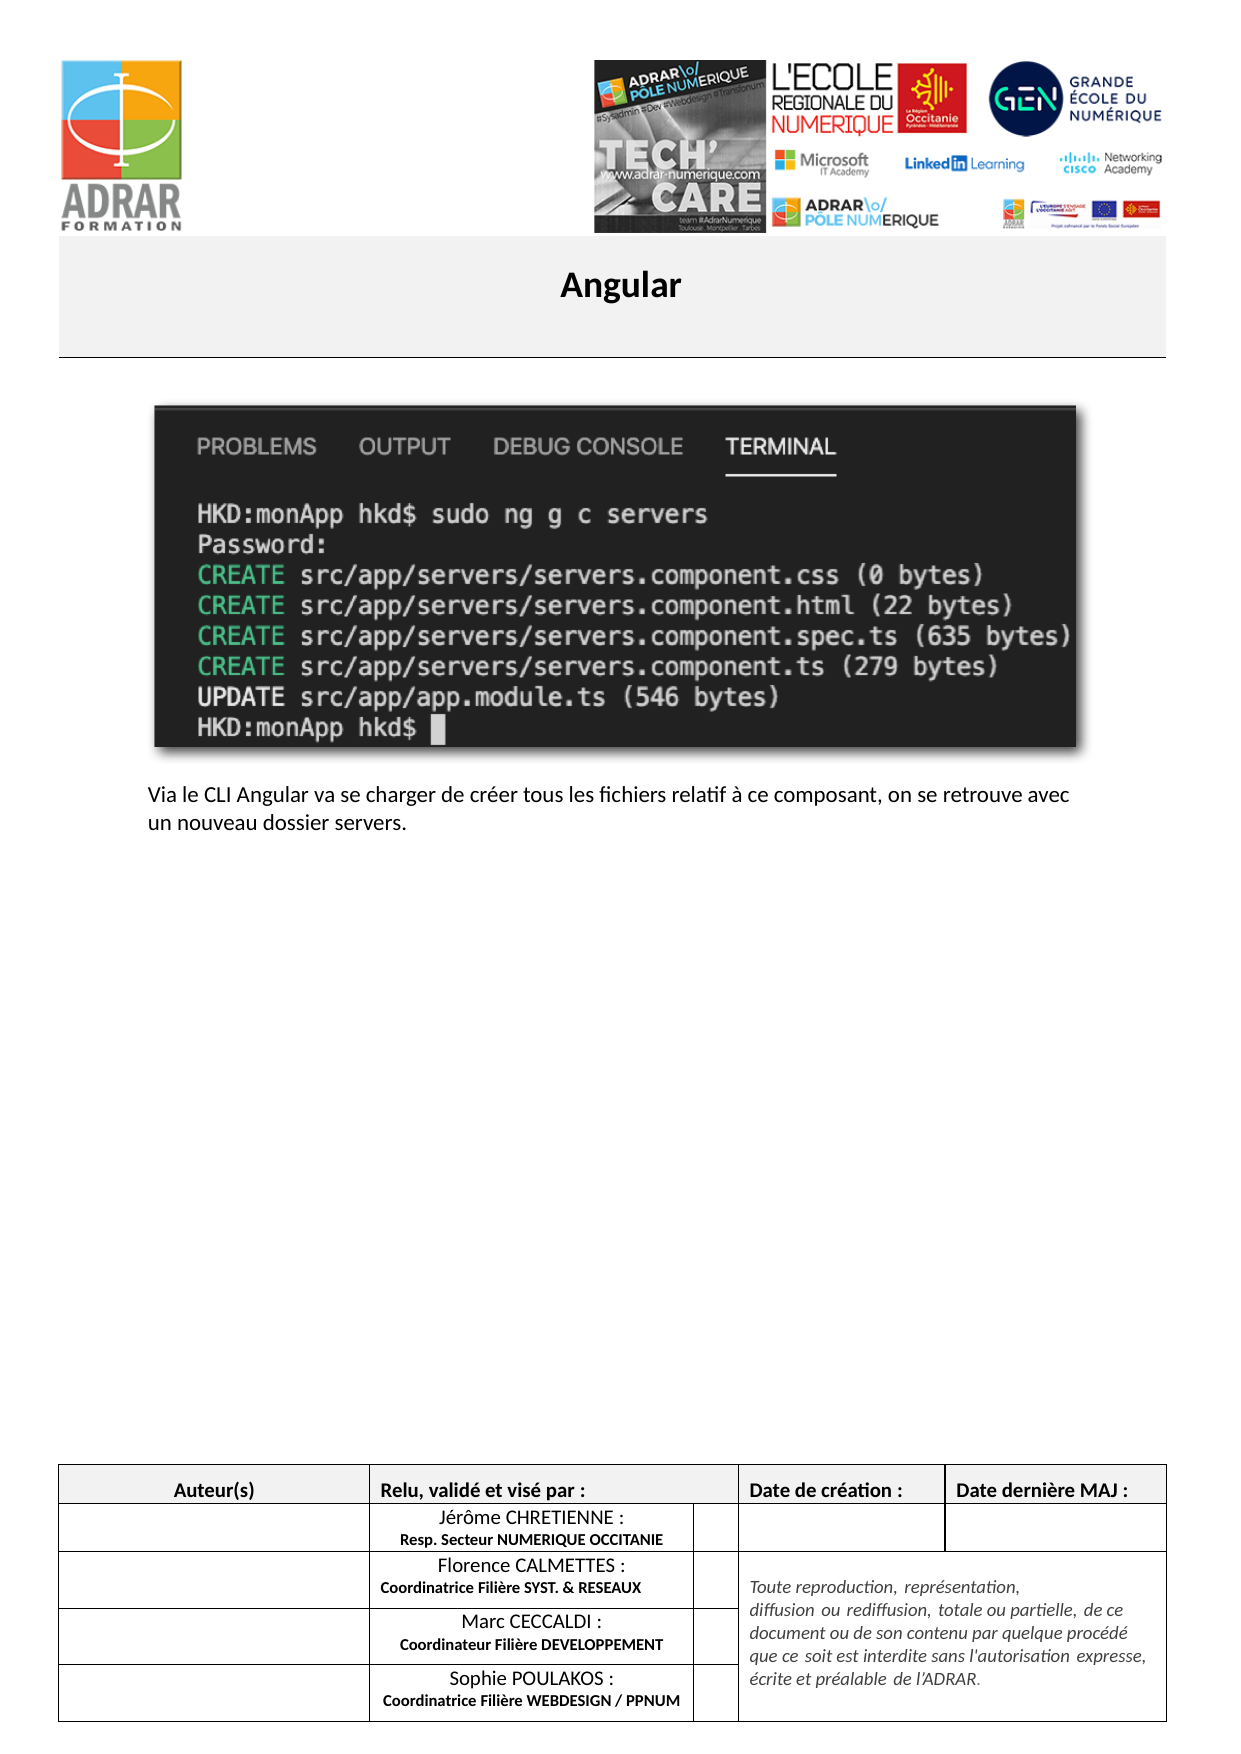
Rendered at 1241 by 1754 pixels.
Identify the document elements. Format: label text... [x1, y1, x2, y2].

picture [147, 398, 1093, 764]
picture [594, 60, 1166, 233]
text Via le CLI Angular va se charger de créer tous les fichiers relatif à ce composant, on se retrouve avec un nouveau dossier servers. [148, 780, 1093, 836]
picture [61, 58, 183, 233]
